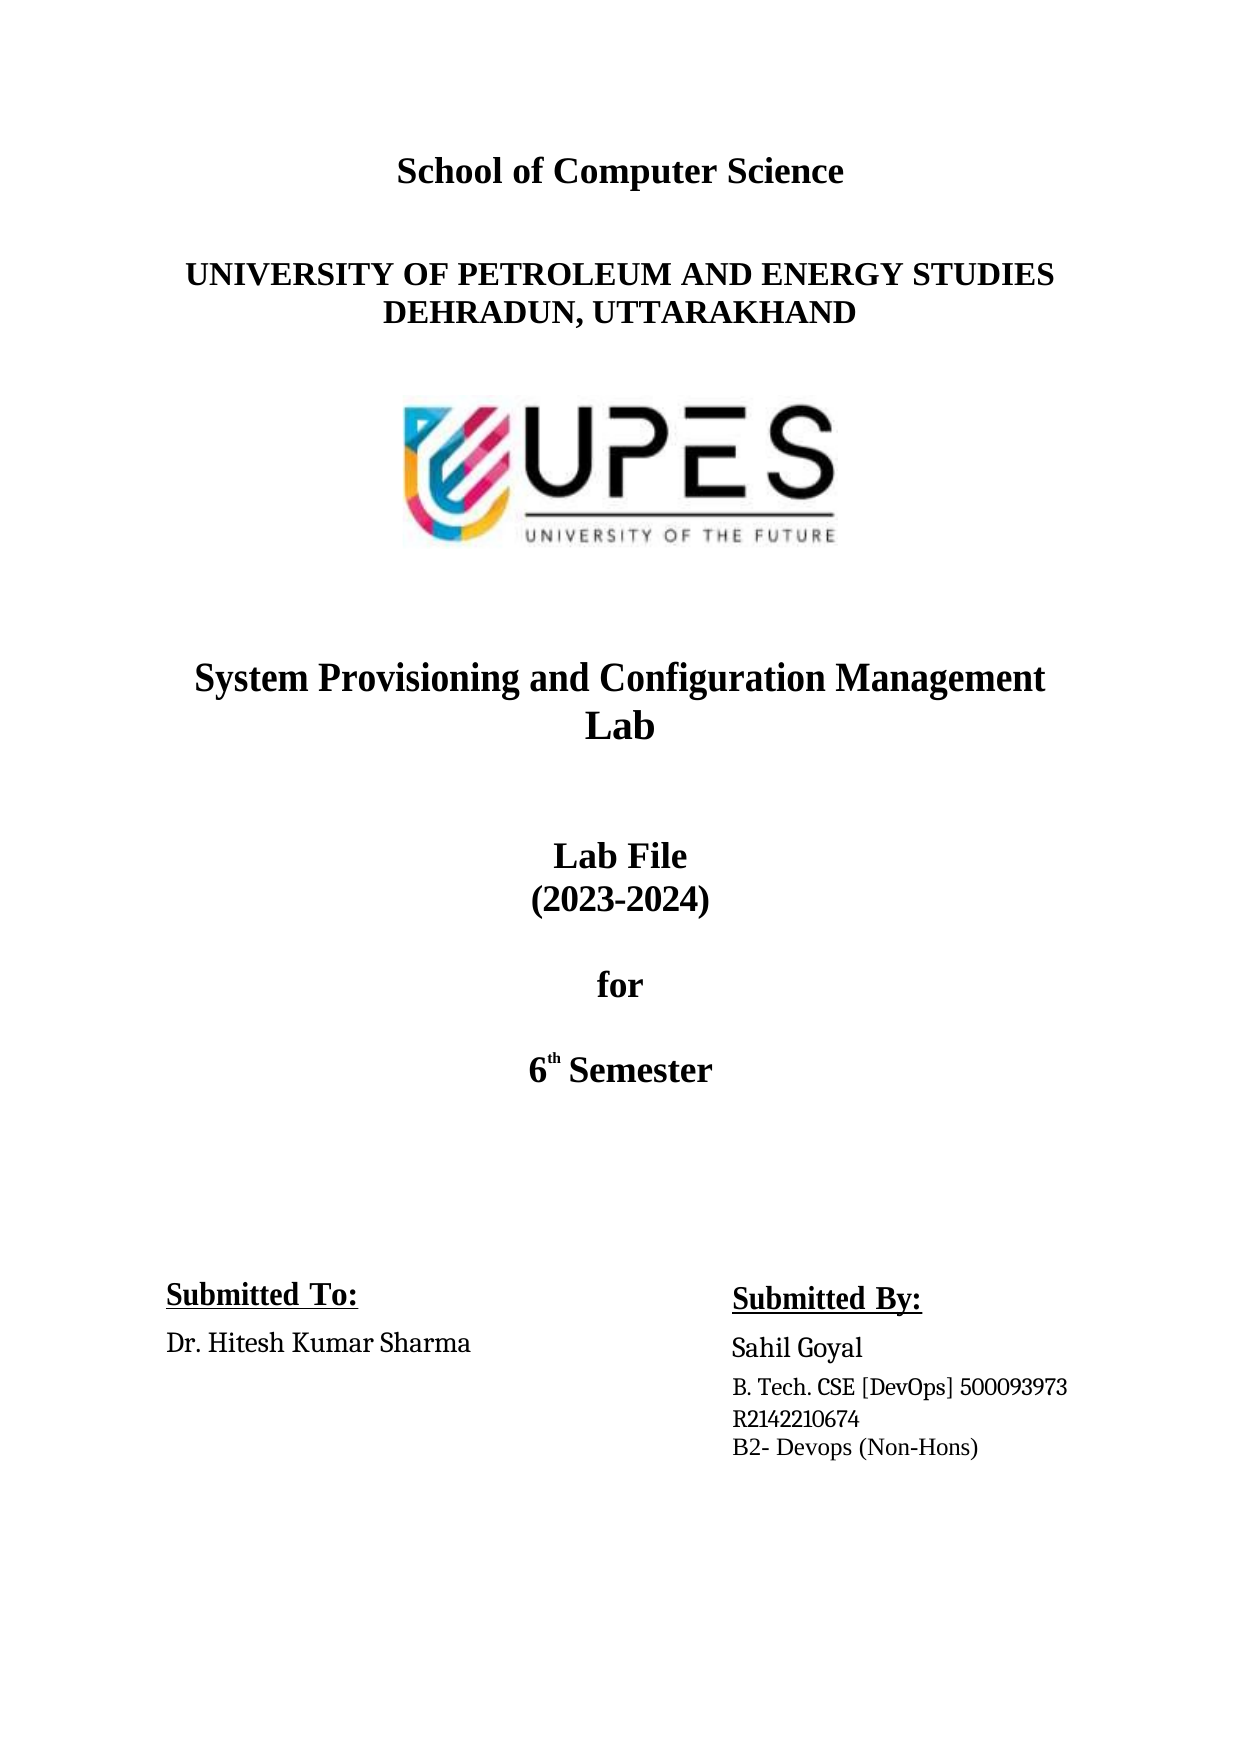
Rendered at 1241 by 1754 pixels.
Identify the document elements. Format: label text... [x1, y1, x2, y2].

title System Provisioning and Configuration Management Lab [186, 654, 1054, 748]
text B. Tech. CSE [DevOps] 500093973 [732, 1373, 1083, 1401]
text for [92, 962, 1148, 1005]
text 6th Semester [93, 1047, 1148, 1091]
subtitle School of Computer Science [93, 148, 1148, 191]
text UNIVERSITY OF PETROLEUM AND ENERGY STUDIES DEHRADUN, UTTARAKHAND [92, 254, 1148, 331]
text Dr. Hitesh Kumar Sharma [166, 1327, 483, 1360]
text Sahil Goyal [732, 1331, 1219, 1364]
text B2- Devops (Non-Hons) [732, 1432, 1219, 1461]
text Submitted To: [166, 1274, 483, 1313]
text R2142210674 [732, 1409, 1219, 1432]
text Submitted By: [732, 1279, 1219, 1317]
picture [402, 395, 838, 549]
subtitle Lab File (2023-2024) [530, 833, 710, 920]
